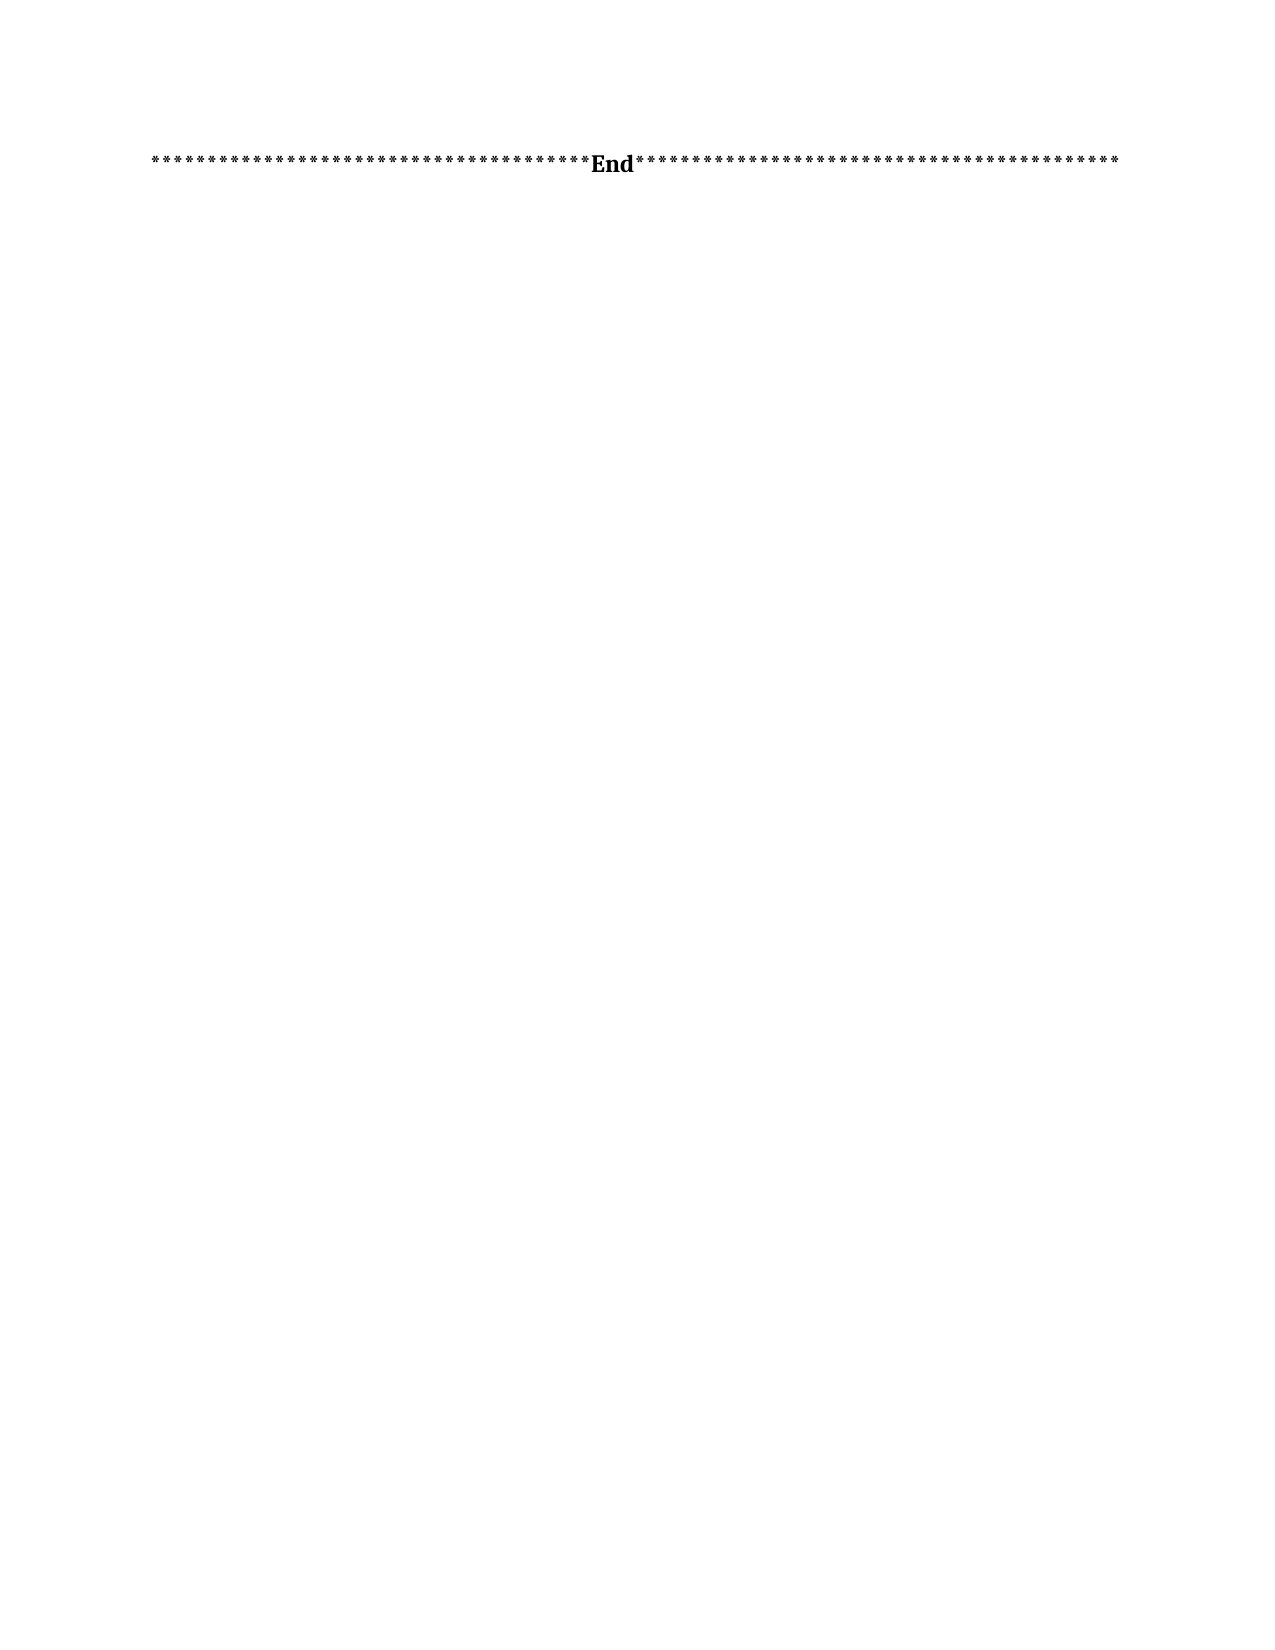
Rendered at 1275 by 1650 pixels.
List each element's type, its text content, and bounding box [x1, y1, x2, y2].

text ***************************************End******************************************* [150, 150, 1125, 179]
